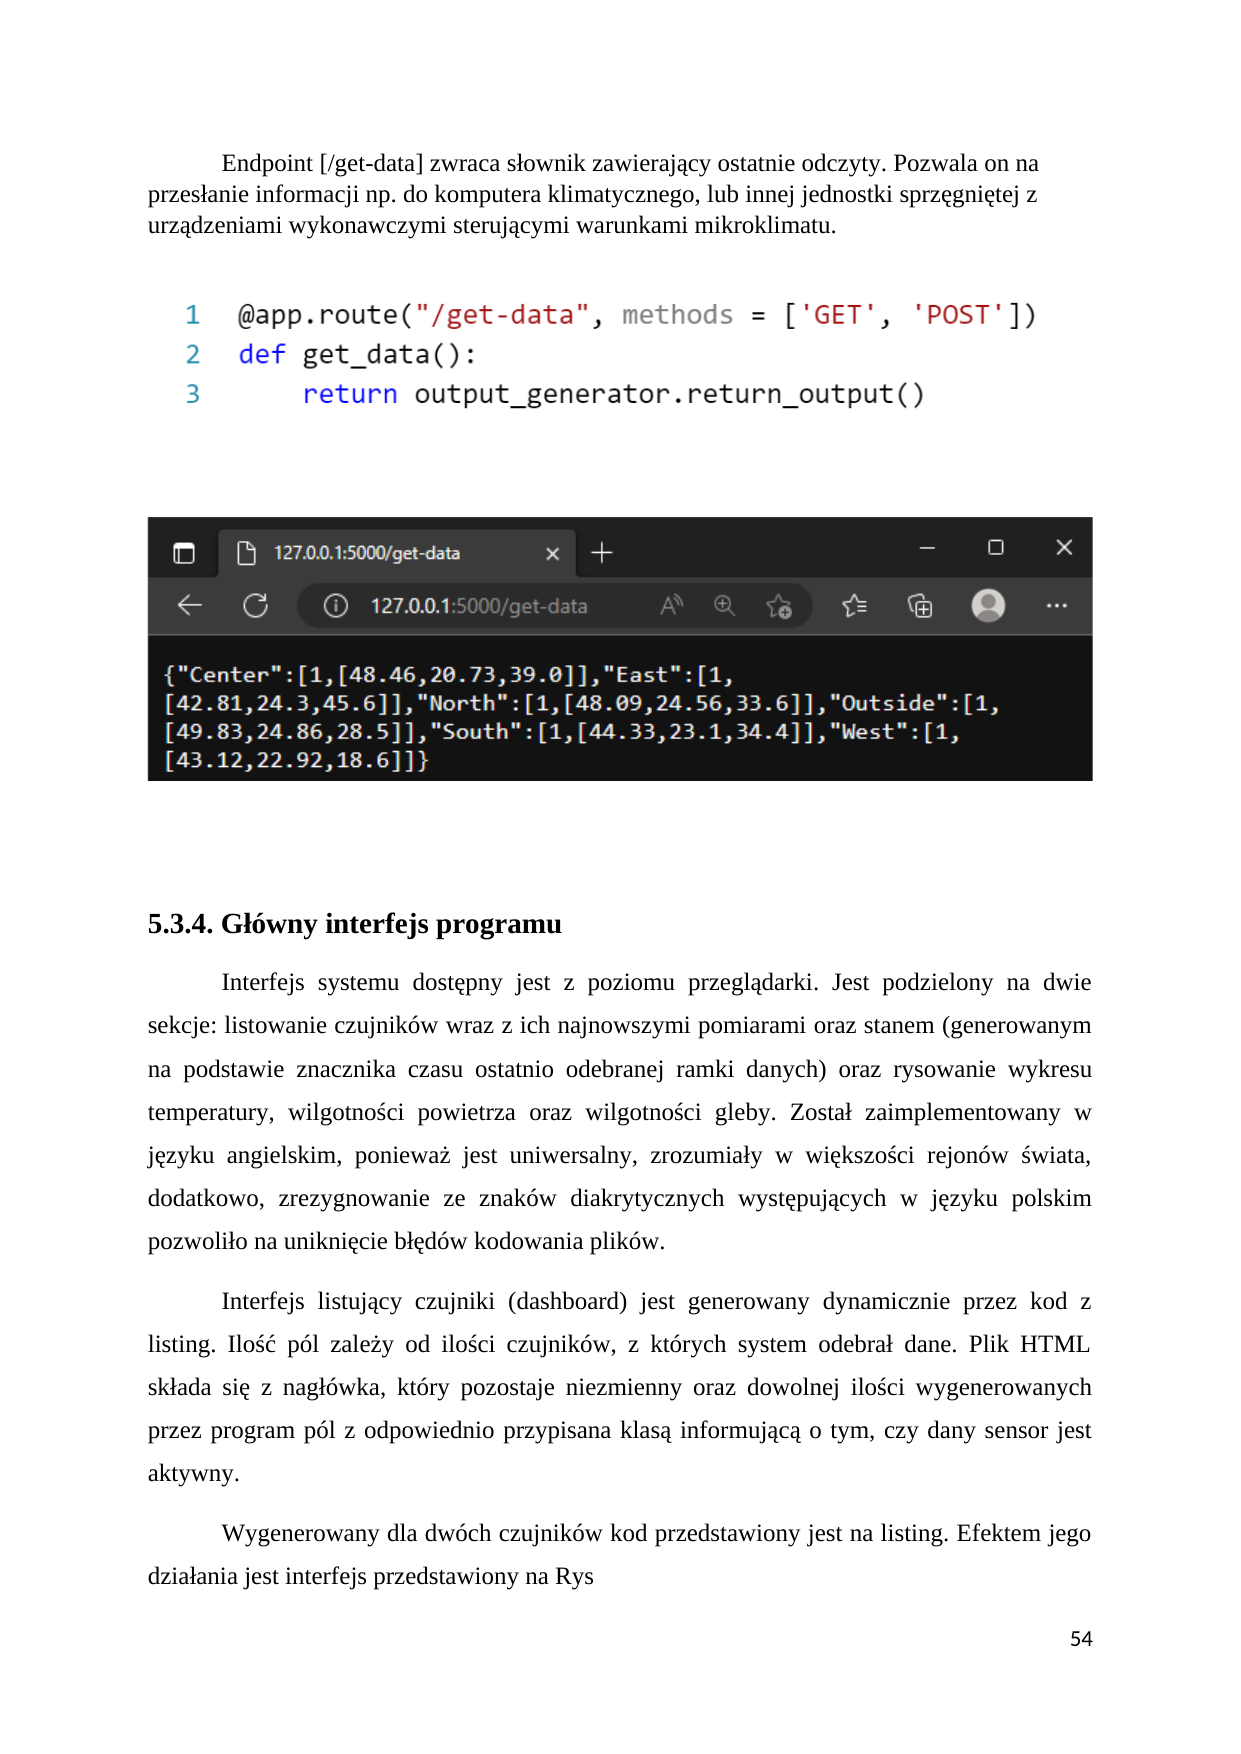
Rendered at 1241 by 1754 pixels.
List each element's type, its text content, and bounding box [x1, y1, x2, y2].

text Interfejs systemu dostępny jest z poziomu przeglądarki. Jest podzielony na dwie sekcje: listowanie czujników wraz z ich najnowszymi pomiarami oraz stanem (generowanym na podstawie znacznika czasu ostatnio odebranej ramki danych) oraz rysowanie wykresu temperatury, wilgotności powietrza oraz wilgotności gleby. Został zaimplementowany w języku angielskim, ponieważ jest uniwersalny, zrozumiały w większości rejonów świata, dodatkowo, zrezygnowanie ze znaków diakrytycznych występujących w języku polskim pozwoliło na uniknięcie błędów kodowania plików. [148, 967, 1093, 1255]
picture [147, 257, 1093, 451]
picture [147, 517, 1093, 781]
text Wygenerowany dla dwóch czujników kod przedstawiony jest na listing. Efektem jego działania jest interfejs przedstawiony na Rys [148, 1518, 1093, 1590]
text Endpoint [/get-data] zwraca słownik zawierający ostatnie odczyty. Pozwala on na przesłanie informacji np. do komputera klimatycznego, lub innej jednostki sprzęgniętej z urządzeniami wykonawczymi sterującymi warunkami mikroklimatu. [148, 148, 1093, 238]
text Interfejs listujący czujniki (dashboard) jest generowany dynamicznie przez kod z listing. Ilość pól zależy od ilości czujników, z których system odebrał dane. Plik HTML składa się z nagłówka, który pozostaje niezmienny oraz dowolnej ilości wygenerowanych przez program pól z odpowiednio przypisana klasą informującą o tym, czy dany sensor jest aktywny. [148, 1286, 1093, 1487]
subtitle 5.3.4. Główny interfejs programu [148, 906, 1093, 940]
